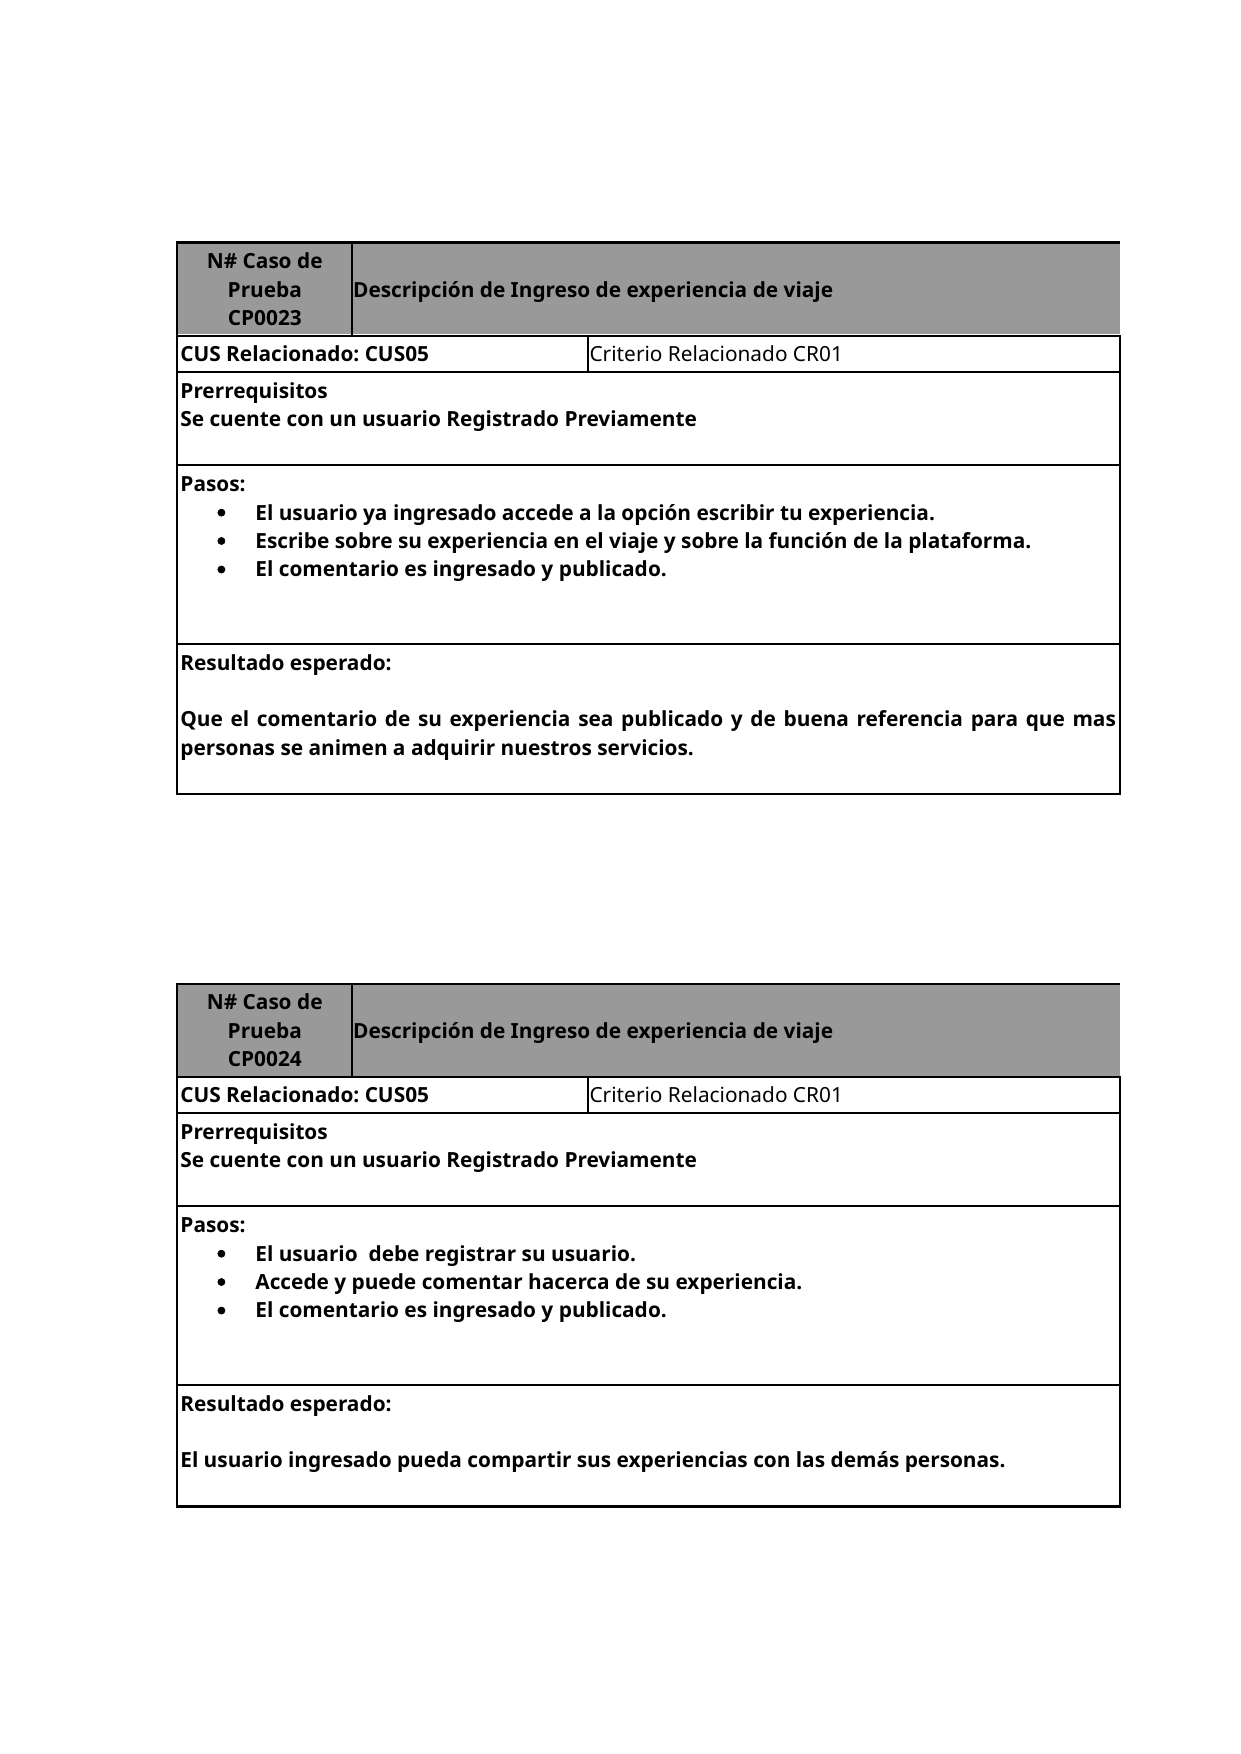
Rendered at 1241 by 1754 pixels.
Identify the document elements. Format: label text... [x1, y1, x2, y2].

table_cell Criterio Relacionado CR01 [589, 1078, 1119, 1112]
table_cell Resultado esperado: El usuario ingresado pueda compartir sus experiencias con las demás personas. [178, 1386, 1119, 1505]
table_cell Pasos: El usuario debe registrar su usuario. Accede y puede comentar hacerca de su experiencia. El comentario es ingresado y publicado. [178, 1207, 1119, 1384]
table_cell Pasos: El usuario ya ingresado accede a la opción escribir tu experiencia. Escribe sobre su experiencia en el viaje y sobre la función de la plataforma. El comentario es ingresado y publicado. [178, 466, 1119, 643]
table_header Descripción de Ingreso de experiencia de viaje [353, 244, 1120, 334]
table_header N# Caso de Prueba CP0024 [178, 985, 351, 1076]
table_header Descripción de Ingreso de experiencia de viaje [353, 985, 1120, 1076]
table_cell CUS Relacionado: CUS05 [178, 1078, 587, 1112]
table_header N# Caso de Prueba CP0023 [178, 244, 351, 334]
table_cell Criterio Relacionado CR01 [589, 337, 1119, 371]
table_cell Prerrequisitos Se cuente con un usuario Registrado Previamente [178, 1114, 1119, 1205]
table_cell CUS Relacionado: CUS05 [178, 337, 587, 371]
table_cell Resultado esperado: Que el comentario de su experiencia sea publicado y de buena referencia para que mas personas se animen a adquirir nuestros servicios. [178, 645, 1119, 793]
table_cell Prerrequisitos Se cuente con un usuario Registrado Previamente [178, 373, 1119, 464]
